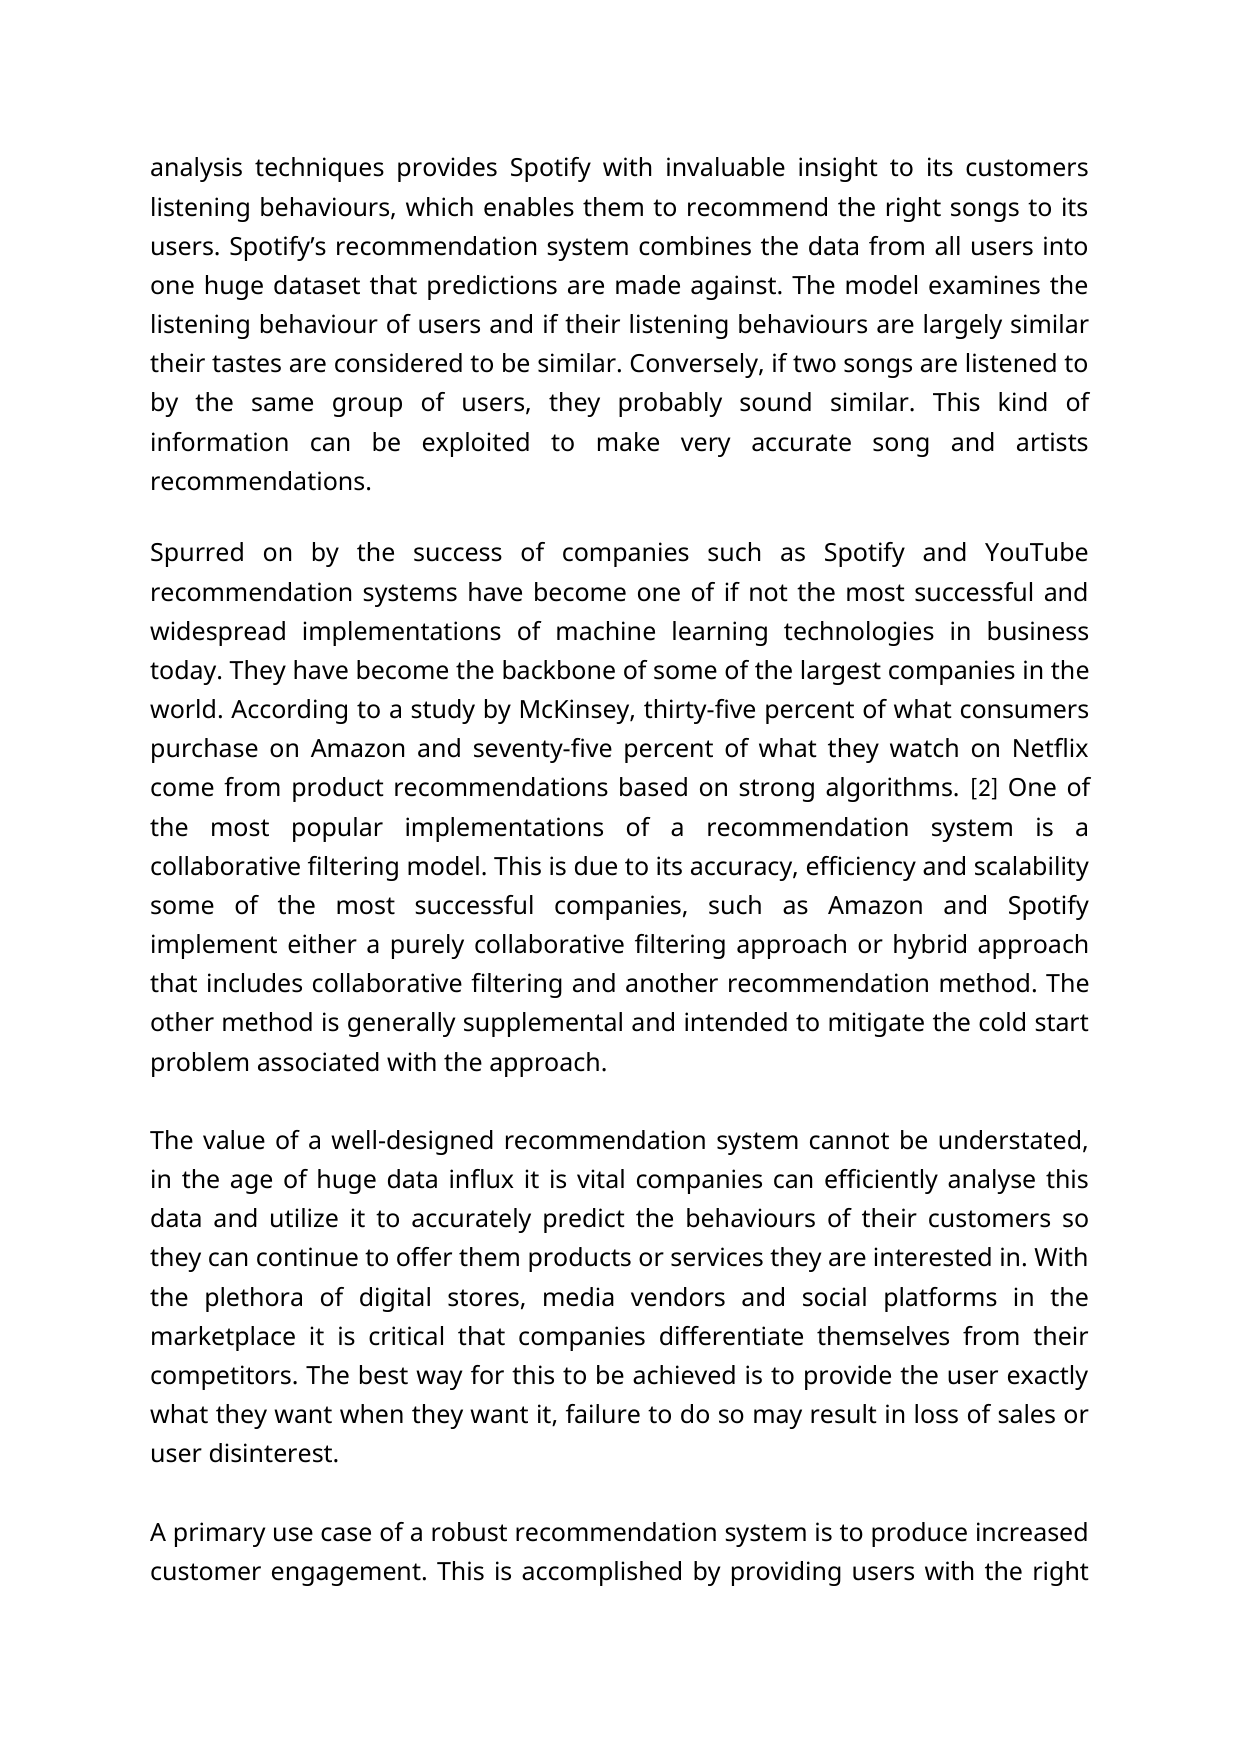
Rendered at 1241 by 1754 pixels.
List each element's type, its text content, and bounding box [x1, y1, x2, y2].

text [150, 150, 1090, 497]
text Spurred on by the success of companies such as Spotify and YouTube recommendation systems have become one of if not the most successful and widespread implementations of machine learning technologies in business today. They have become the backbone of some of the largest companies in the world. According to a study by McKinsey, thirty-five percent of what consumers purchase on Amazon and seventy-five percent of what they watch on Netflix come from product recommendations based on strong algorithms. [2] One of the most popular implementations of a recommendation system is a collaborative filtering model. This is due to its accuracy, efficiency and scalability some of the most successful companies, such as Amazon and Spotify implement either a purely collaborative filtering approach or hybrid approach that includes collaborative filtering and another recommendation method. The other method is generally supplemental and intended to mitigate the cold start problem associated with the approach. [150, 535, 1090, 1078]
text The value of a well-designed recommendation system cannot be understated, in the age of huge data influx it is vital companies can efficiently analyse this data and utilize it to accurately predict the behaviours of their customers so they can continue to offer them products or services they are interested in. With the plethora of digital stores, media vendors and social platforms in the marketplace it is critical that companies differentiate themselves from their competitors. The best way for this to be achieved is to provide the user exactly what they want when they want it, failure to do so may result in loss of sales or user disinterest. [150, 1123, 1090, 1470]
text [150, 1514, 1090, 1587]
